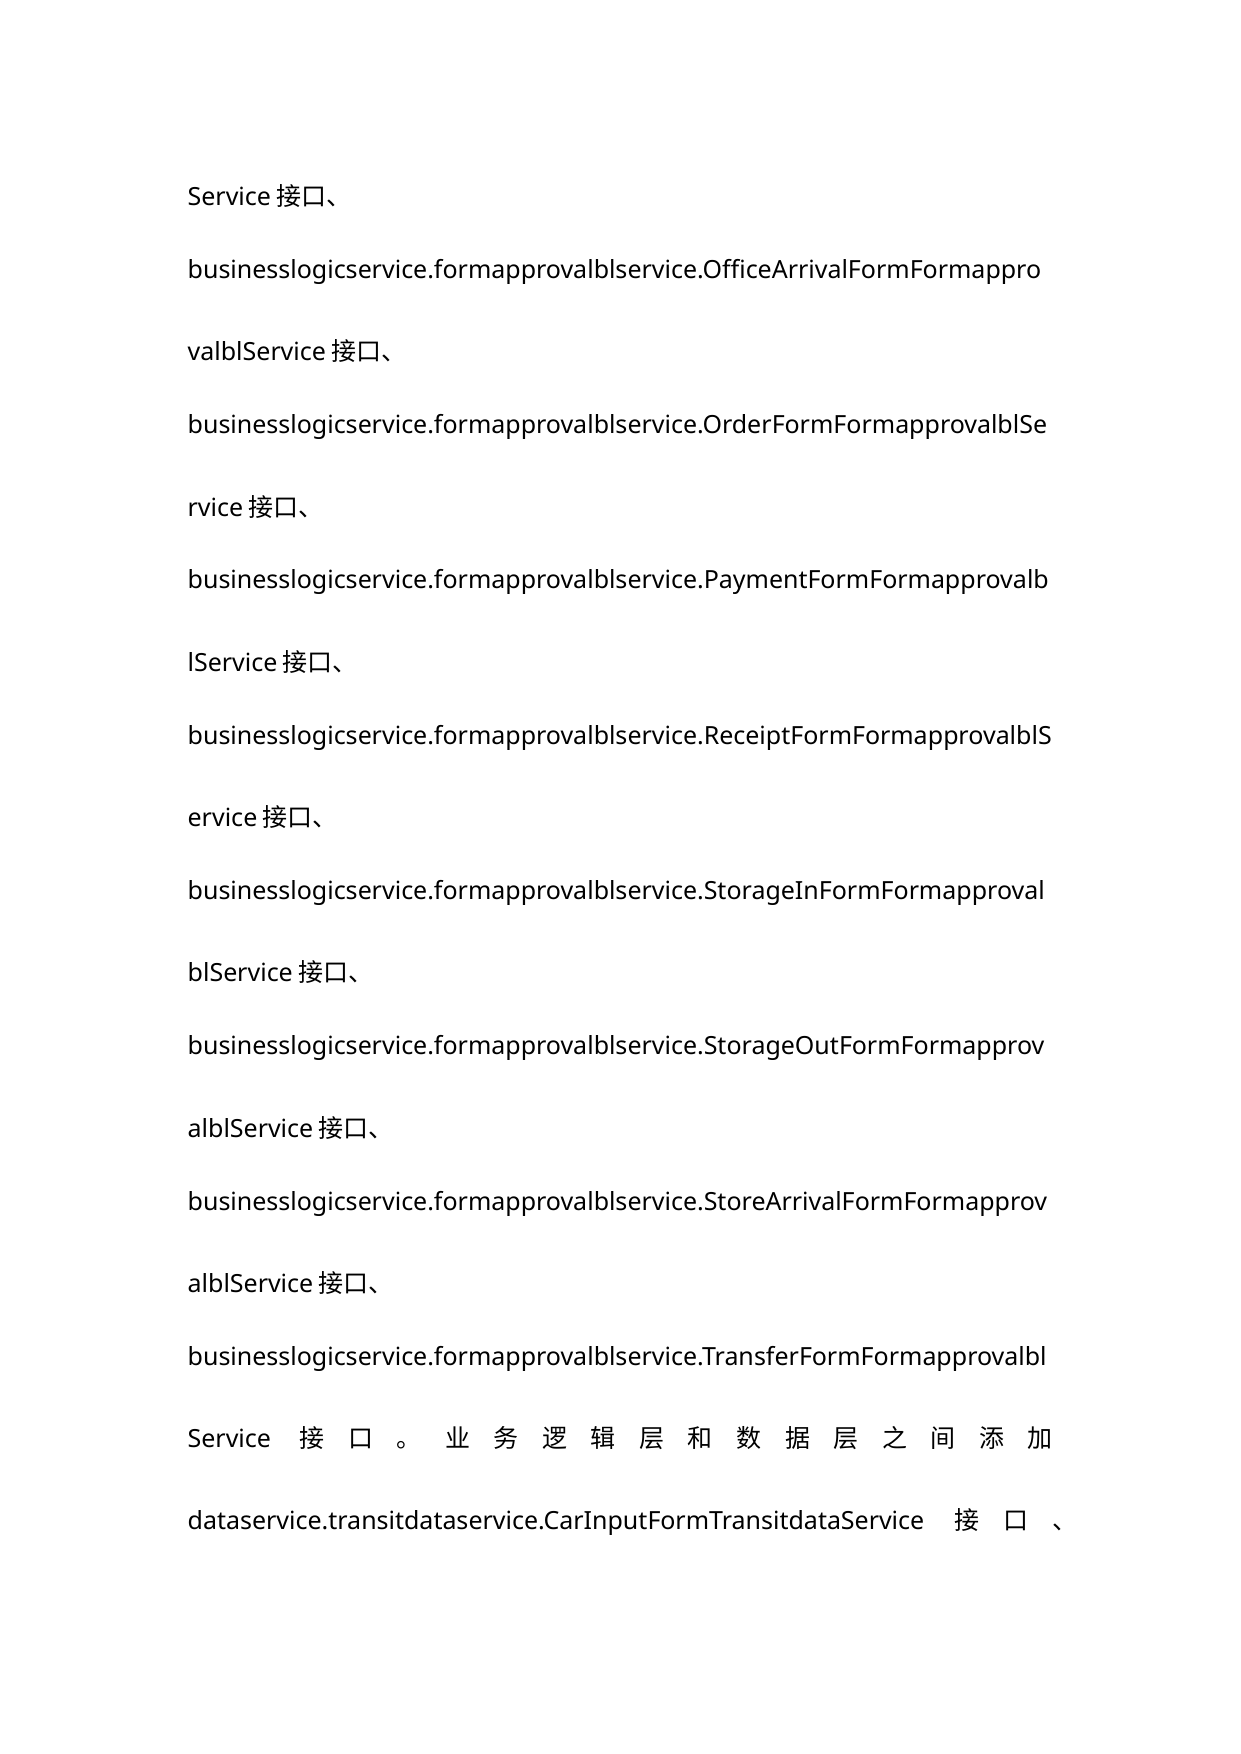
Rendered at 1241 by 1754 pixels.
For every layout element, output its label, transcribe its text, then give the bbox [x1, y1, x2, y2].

text businesslogicservice.formapprovalblservice.PaymentFormFormapprovalblService接口、 [187, 547, 1053, 693]
text businesslogicservice.formapprovalblservice.ReceiptFormFormapprovalblService接口、 [187, 702, 1053, 848]
text businesslogicservice.formapprovalblservice.StoreArrivalFormFormapprovalblService接口、 [187, 1168, 1053, 1314]
text businesslogicservice.formapprovalblservice.OrderFormFormapprovalblService接口、 [187, 391, 1053, 538]
text businesslogicservice.formapprovalblservice.OfficeArrivalFormFormapprovalblService接口、 [187, 236, 1053, 382]
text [187, 162, 1053, 227]
text businesslogicservice.formapprovalblservice.StorageOutFormFormapprovalblService接口、 [187, 1013, 1053, 1159]
text businesslogicservice.formapprovalblservice.StorageInFormFormapprovalblService接口、 [187, 857, 1053, 1003]
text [187, 1323, 1053, 1551]
